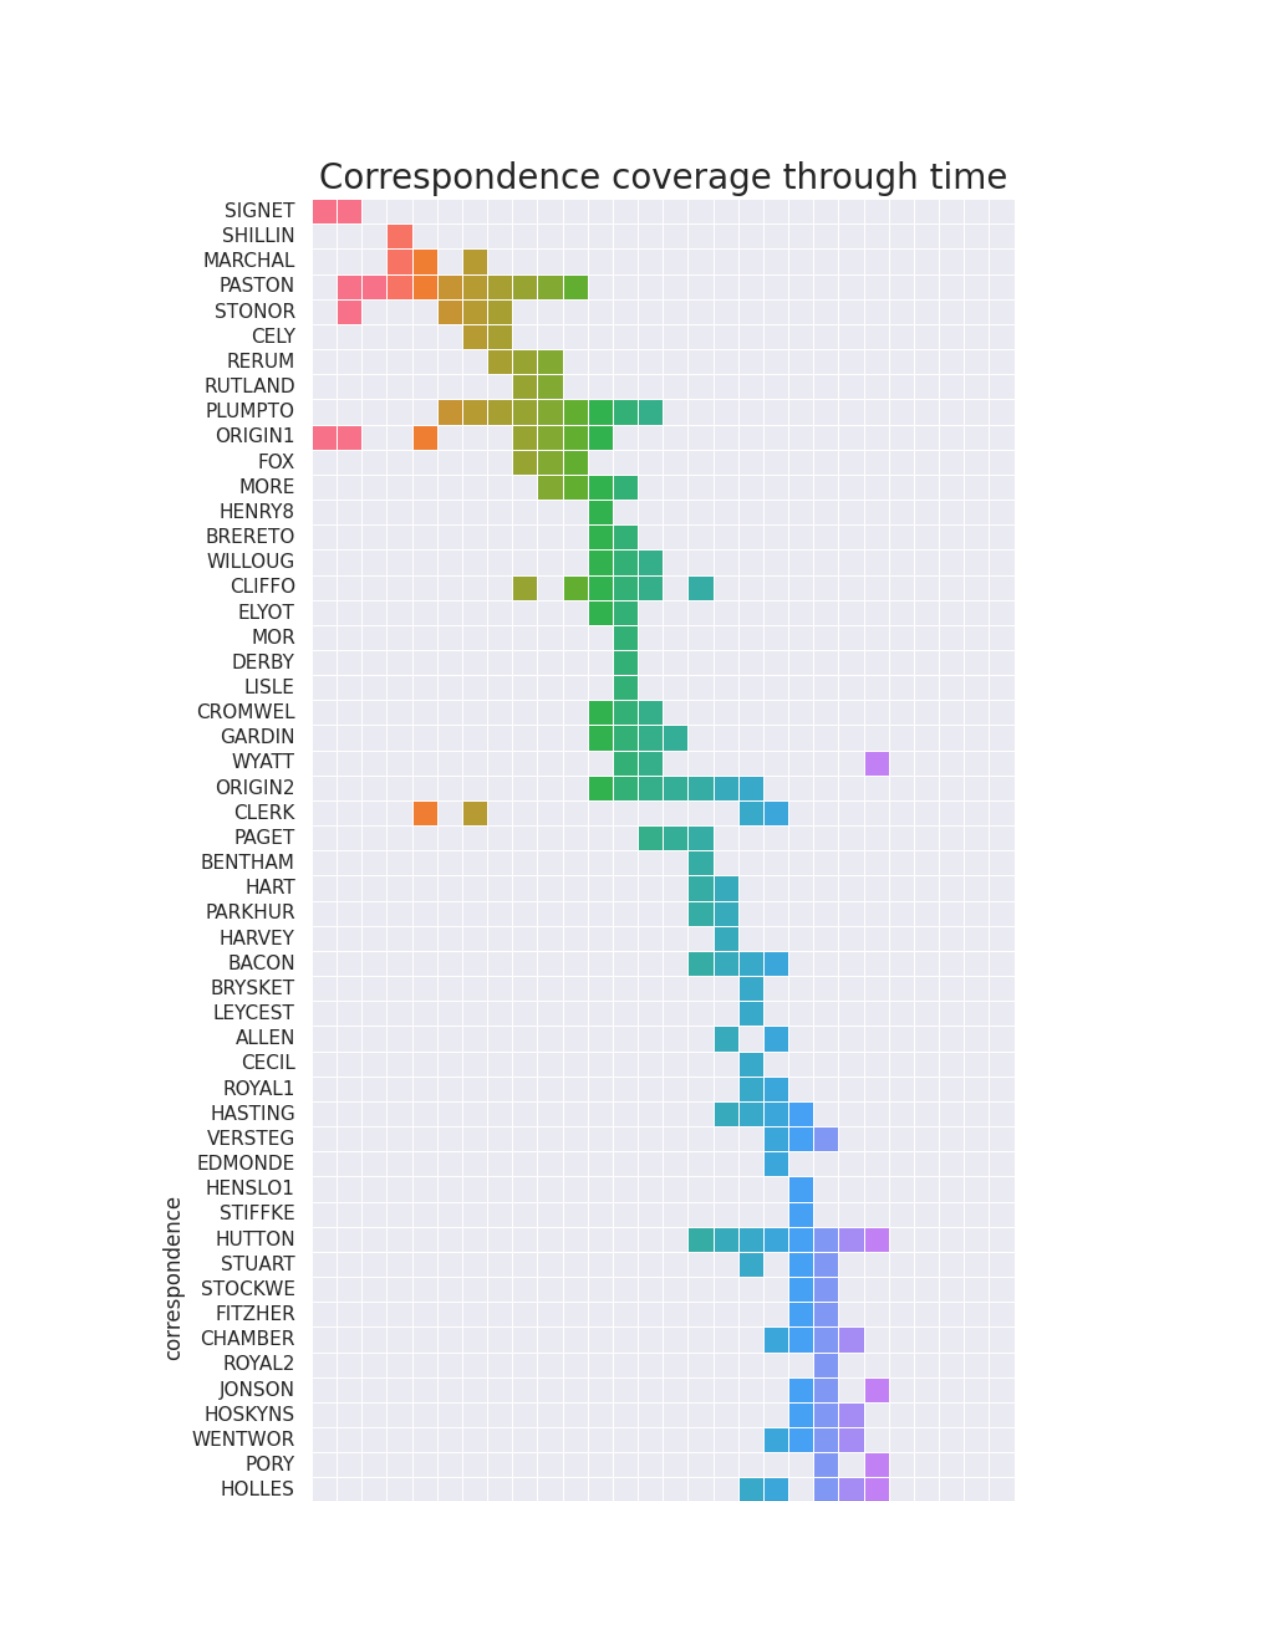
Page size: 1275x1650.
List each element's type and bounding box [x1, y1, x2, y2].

picture [150, 150, 1025, 1501]
